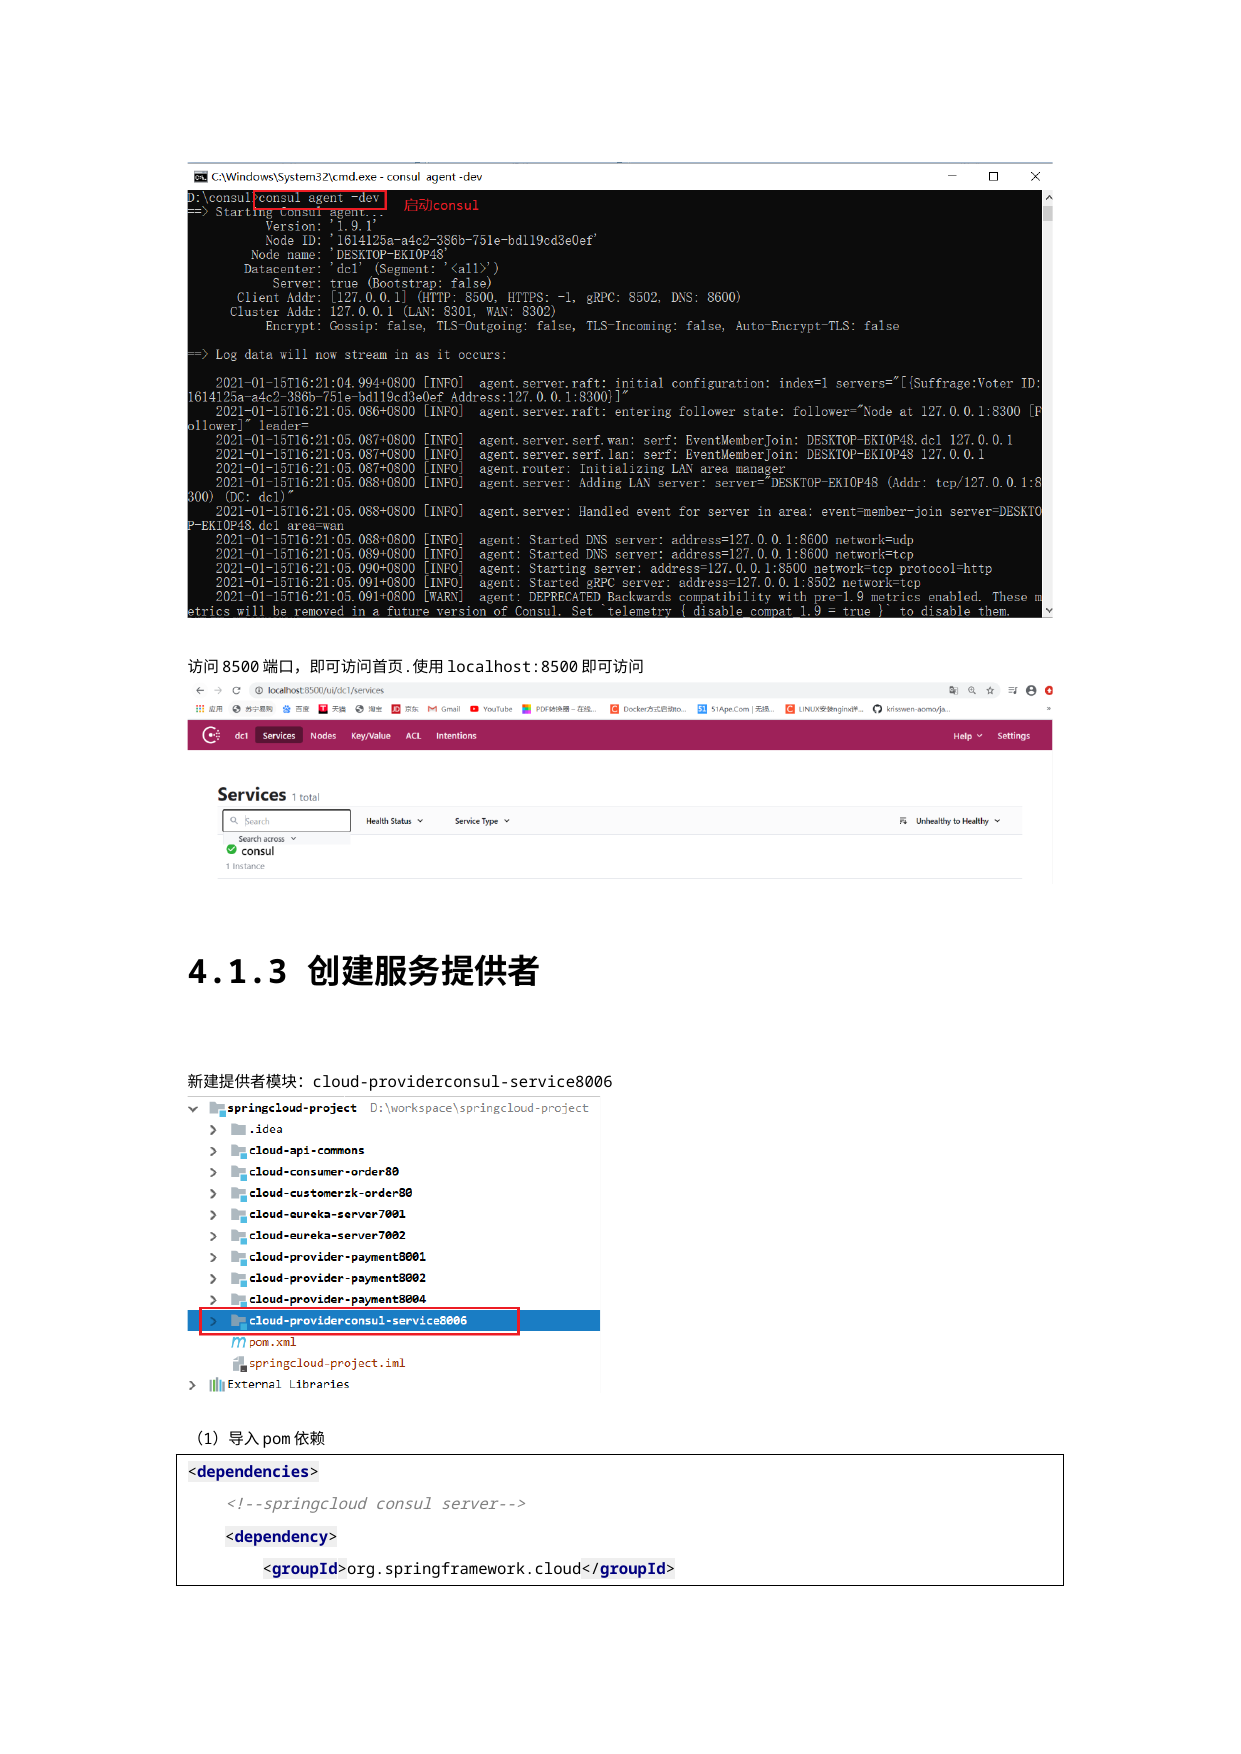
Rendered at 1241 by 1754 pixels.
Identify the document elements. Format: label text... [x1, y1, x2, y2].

picture [187, 1096, 601, 1393]
text 访问8500端口，即可访问首页.使用localhost:8500即可访问 [187, 649, 1053, 682]
picture [187, 162, 1053, 618]
text 新建提供者模块：cloud-providerconsul-service8006 [187, 1064, 1053, 1096]
subtitle 4.1.3 创建服务提供者 [187, 937, 1053, 1002]
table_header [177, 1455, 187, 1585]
text （1）导入pom依赖 [187, 1421, 1053, 1454]
picture [187, 682, 1053, 884]
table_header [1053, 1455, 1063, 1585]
